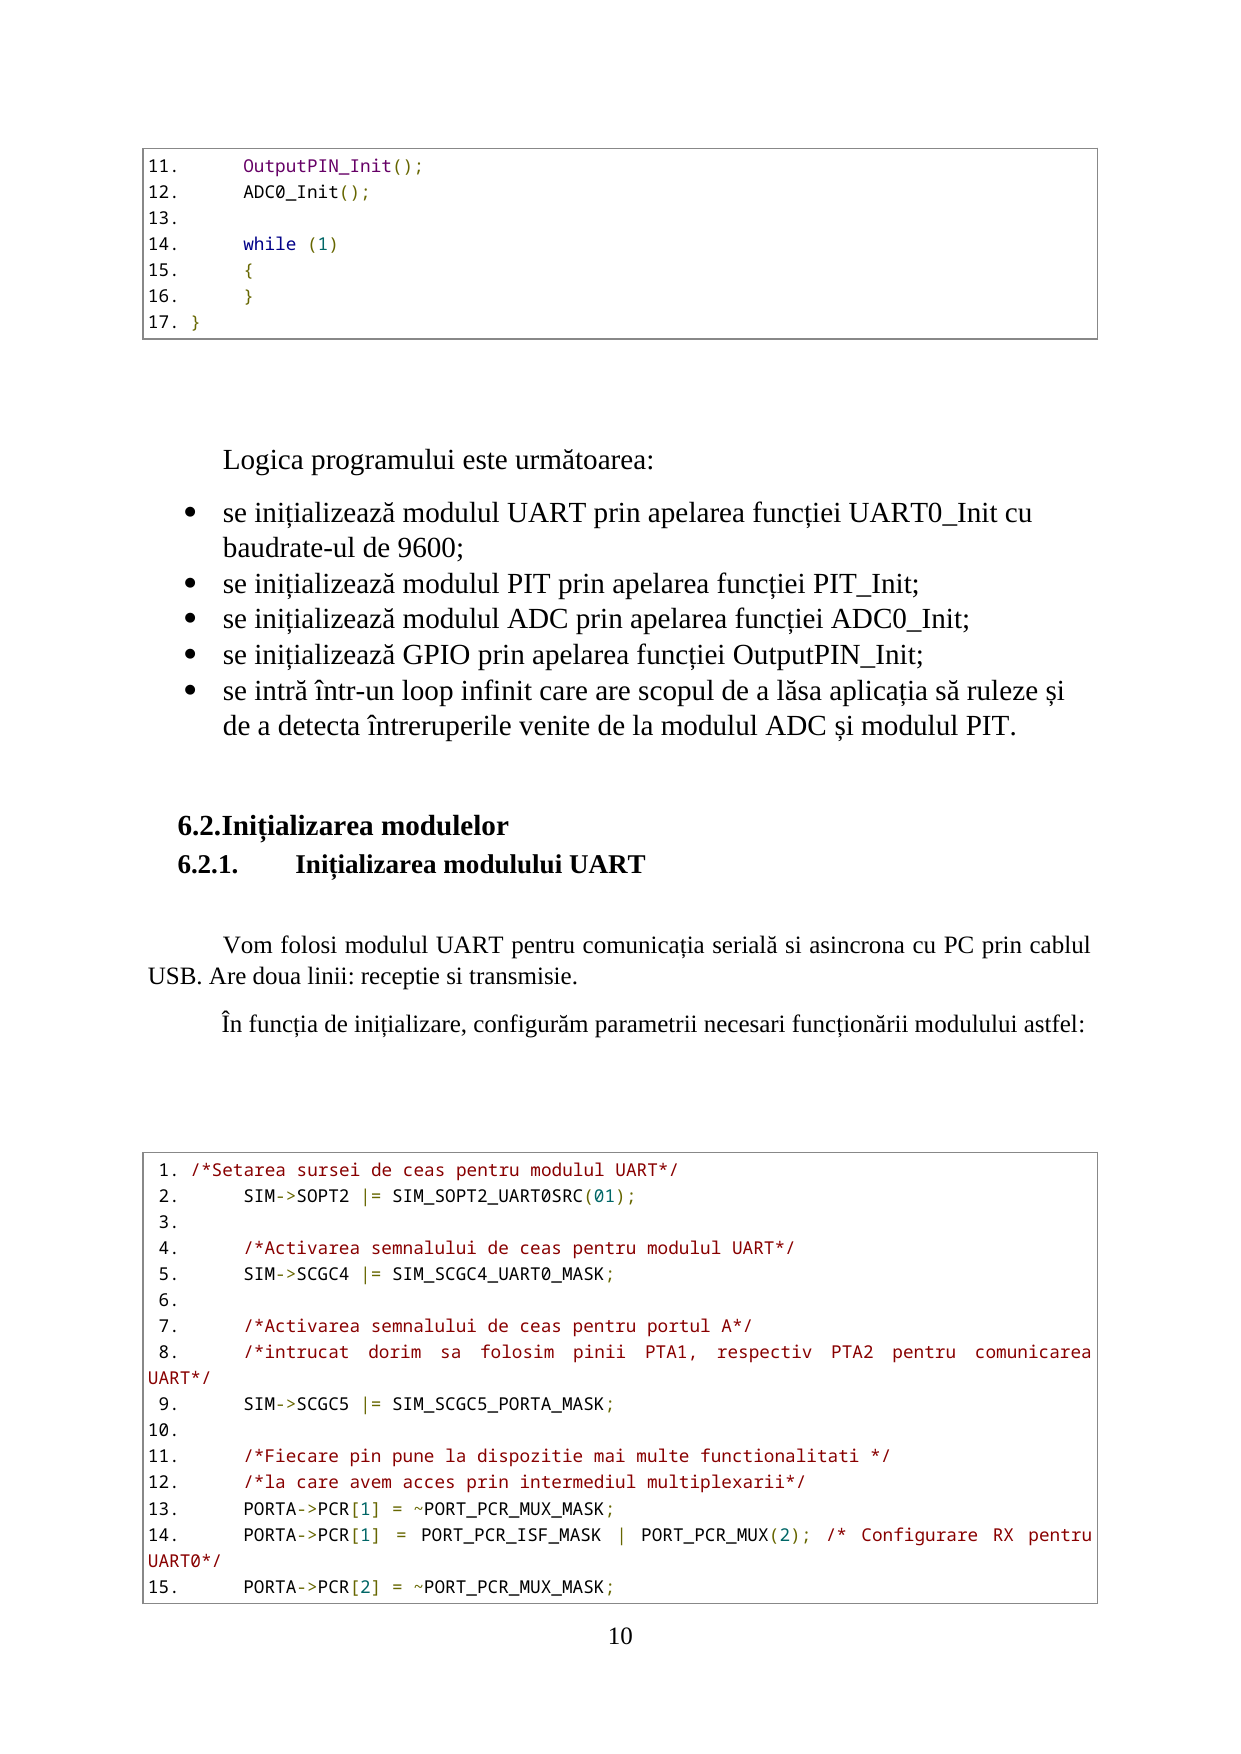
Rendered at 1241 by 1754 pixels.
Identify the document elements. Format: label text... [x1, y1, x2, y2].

subtitle Inițializarea modulelor [148, 808, 1092, 842]
text 15. PORTA->PCR[2] = ~PORT_PCR_MUX_MASK; [144, 1568, 1097, 1603]
list se inițializează modulul PIT prin apelarea funcției PIT_Init; [185, 566, 1092, 599]
text 1. /*Setarea sursei de ceas pentru modulul UART*/ [144, 1153, 1097, 1178]
text 10. [144, 1412, 1097, 1438]
text 17. } [144, 304, 1097, 338]
text 11. /*Fiecare pin pune la dispozitie mai multe functionalitati */ [144, 1438, 1097, 1464]
text 13. PORTA->PCR[1] = ~PORT_PCR_MUX_MASK; [144, 1490, 1097, 1516]
text 16. } [144, 278, 1097, 304]
subtitle Inițializarea modulului UART [148, 849, 1092, 880]
text În funcția de inițializare, configurăm parametrii necesari funcționării modulului astfel: [148, 1009, 1092, 1037]
text 6. [144, 1282, 1097, 1308]
text Vom folosi modulul UART pentru comunicația serială si asincrona cu PC prin cablul USB. Are doua linii: receptie si transmisie. [148, 930, 1092, 990]
list se inițializează modulul UART prin apelarea funcției UART0_Init cu baudrate-ul de 9600; [185, 495, 1092, 564]
text 8. /*intrucat dorim sa folosim pinii PTA1, respectiv PTA2 pentru comunicarea UART*/ [144, 1334, 1097, 1386]
text 13. [144, 200, 1097, 226]
list se inițializează modulul ADC prin apelarea funcției ADC0_Init; [185, 602, 1092, 635]
text 2. SIM->SOPT2 |= SIM_SOPT2_UART0SRC(01); [144, 1178, 1097, 1204]
text Logica programului este următoarea: [148, 442, 1092, 476]
text 7. /*Activarea semnalului de ceas pentru portul A*/ [144, 1308, 1097, 1334]
text 9. SIM->SCGC5 |= SIM_SCGC5_PORTA_MASK; [144, 1386, 1097, 1412]
text 12. /*la care avem acces prin intermediul multiplexarii*/ [144, 1464, 1097, 1490]
text 3. [144, 1204, 1097, 1230]
text 14. while (1) [144, 226, 1097, 252]
text 14. PORTA->PCR[1] = PORT_PCR_ISF_MASK | PORT_PCR_MUX(2); /* Configurare RX pentru UART0*/ [144, 1516, 1097, 1568]
text 11. OutputPIN_Init(); [144, 149, 1097, 174]
text 4. /*Activarea semnalului de ceas pentru modulul UART*/ [144, 1230, 1097, 1256]
list se intră într-un loop infinit care are scopul de a lăsa aplicația să ruleze și de a detecta întreruperile venite de la modulul ADC și modulul PIT. [185, 673, 1092, 742]
list se inițializează GPIO prin apelarea funcției OutputPIN_Init; [185, 637, 1092, 671]
text 5. SIM->SCGC4 |= SIM_SCGC4_UART0_MASK; [144, 1256, 1097, 1282]
text 15. { [144, 252, 1097, 278]
text 12. ADC0_Init(); [144, 174, 1097, 200]
